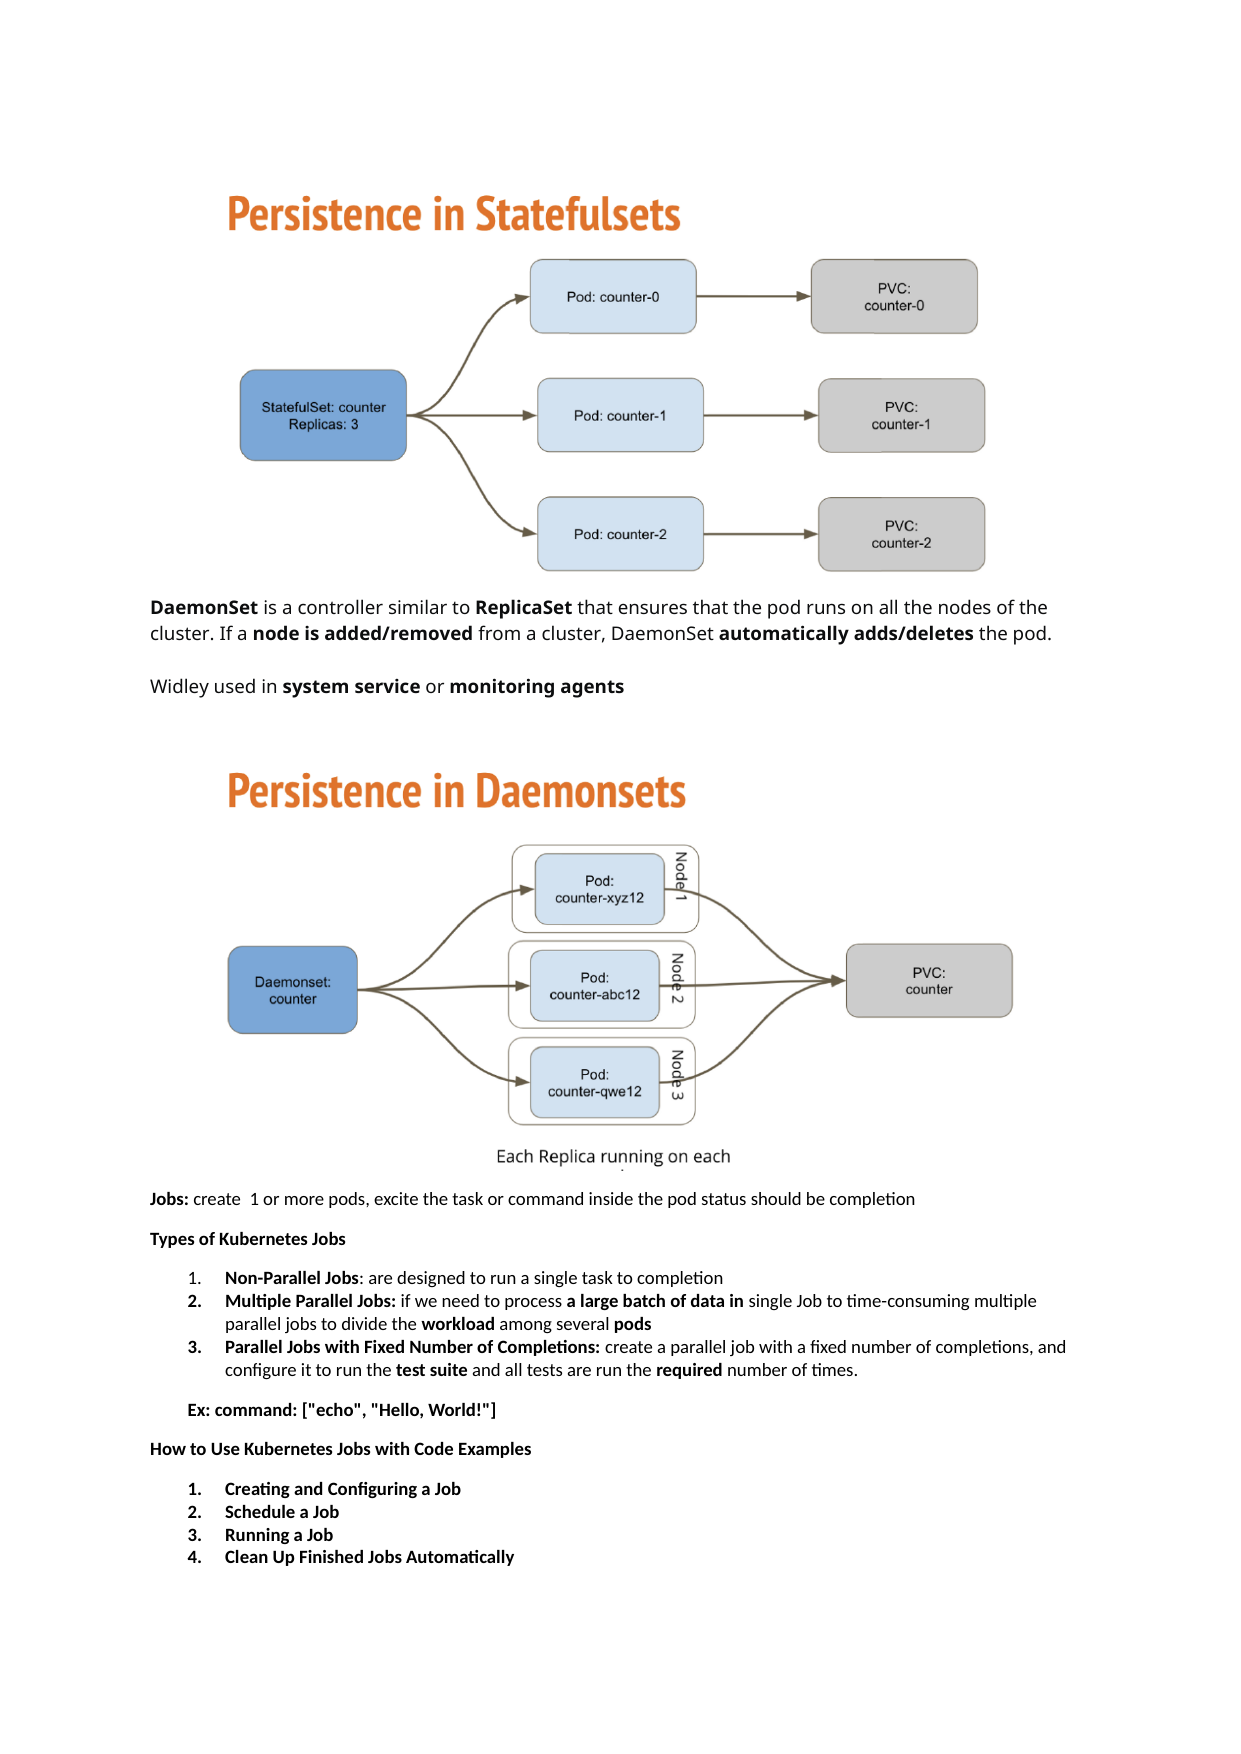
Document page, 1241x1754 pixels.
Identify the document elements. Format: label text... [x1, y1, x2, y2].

list Non-Parallel Jobs: are designed to run a single task to completion [187, 1267, 1090, 1289]
text Jobs: create 1 or more pods, excite the task or command inside the pod status should be completion [150, 1187, 1090, 1210]
text How to Use Kubernetes Jobs with Code Examples [150, 1437, 1090, 1460]
text Types of Kubernetes Jobs [150, 1227, 1090, 1250]
list Creating and Configuring a Job [187, 1477, 1090, 1500]
text DaemonSet is a controller similar to ReplicaSet that ensures that the pod runs on all the nodes of the cluster. If a node is added/removed from a cluster, DaemonSet automatically adds/deletes the pod. [150, 595, 1090, 646]
picture [150, 150, 1091, 595]
text Ex: command: ["echo", "Hello, World!"] [187, 1398, 1090, 1421]
list Clean Up Finished Jobs Automatically [187, 1546, 1090, 1569]
text Widley used in system service or monitoring agents [150, 673, 1090, 699]
list Parallel Jobs with Fixed Number of Completions: create a parallel job with a fixed number of completions, and configure it to run the test suite and all tests are run the required number of times. [187, 1335, 1090, 1381]
picture [150, 726, 1091, 1171]
list Running a Job [187, 1523, 1090, 1546]
list Multiple Parallel Jobs: if we need to process a large batch of data in single Job to time-consuming multiple parallel jobs to divide the workload among several pods [187, 1289, 1090, 1335]
list Schedule a Job [187, 1500, 1090, 1523]
